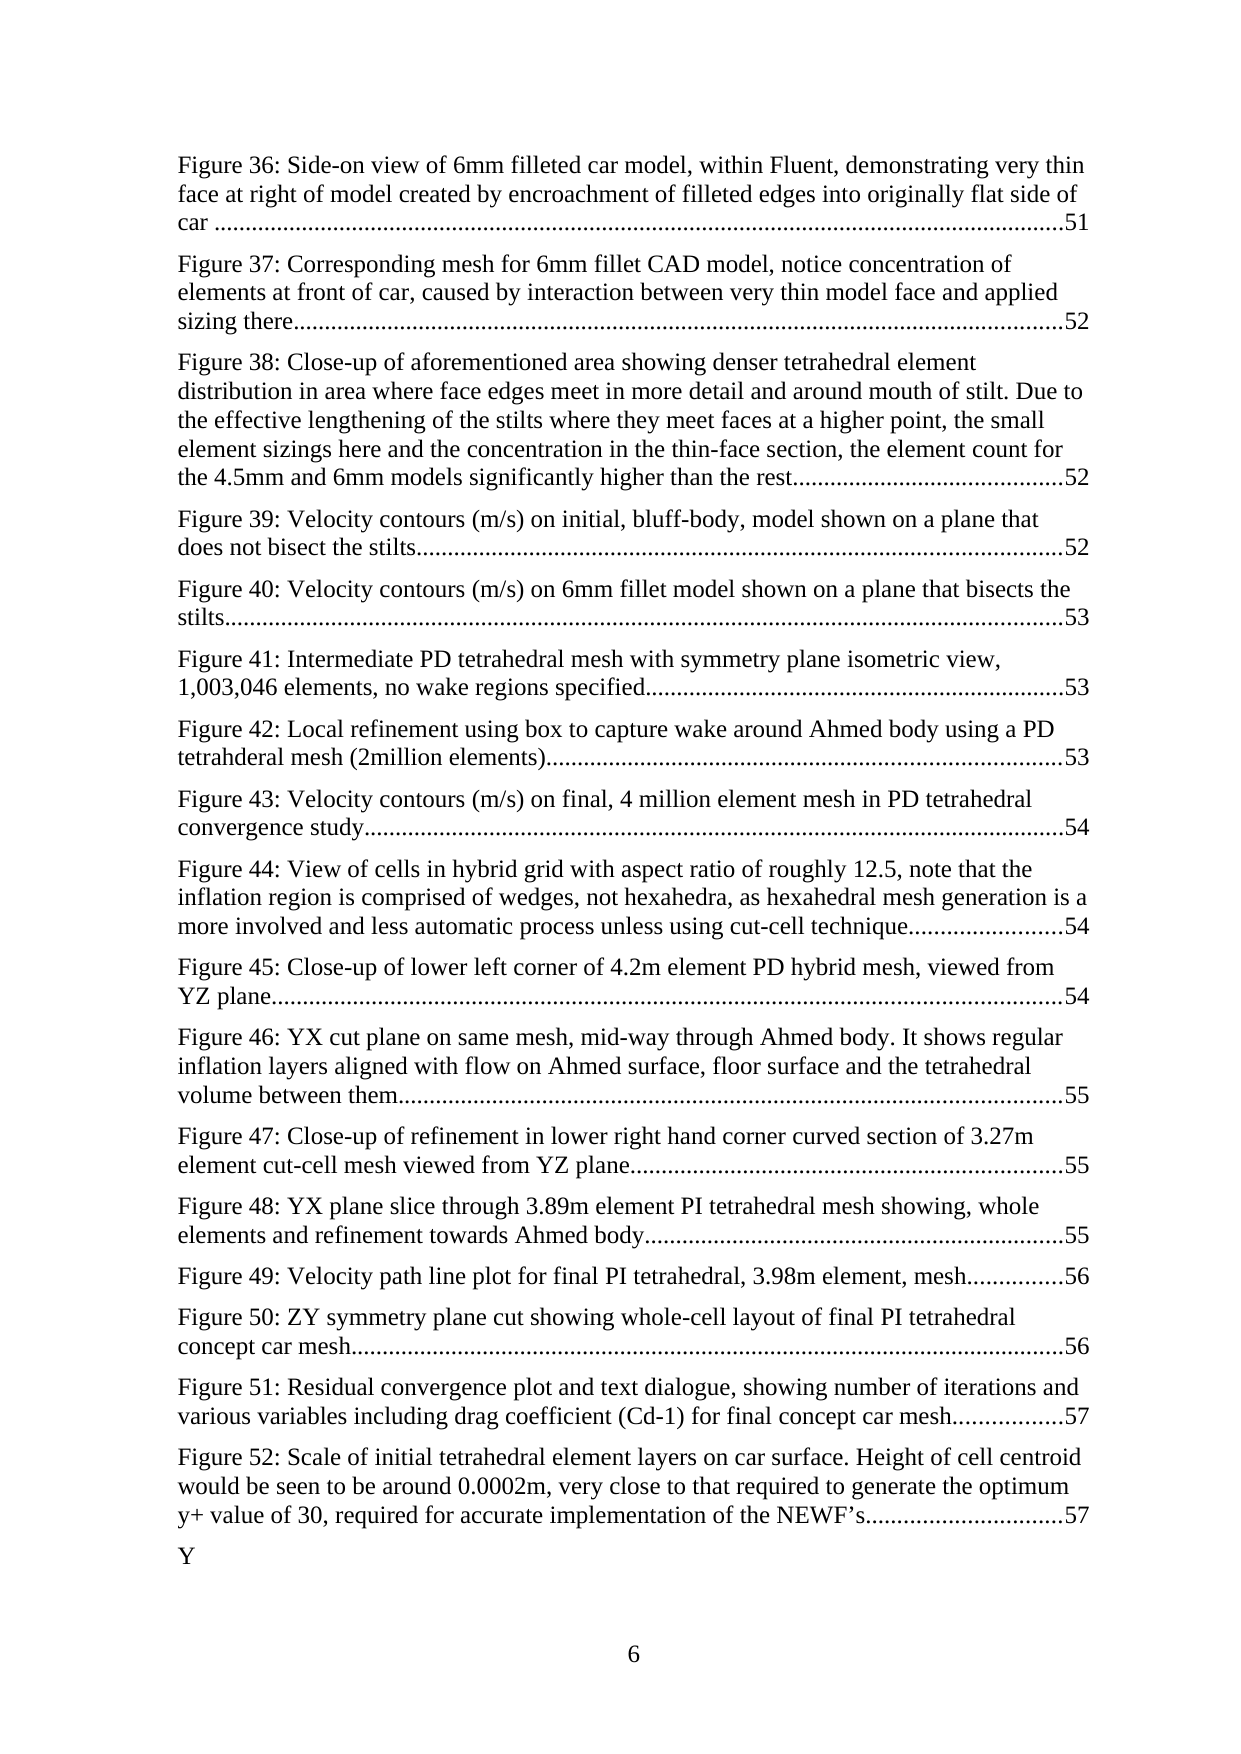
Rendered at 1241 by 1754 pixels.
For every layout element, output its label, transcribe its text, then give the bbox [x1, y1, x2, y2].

text Figure 39: Velocity contours (m/s) on initial, bluff-body, model shown on a plane that does not bisect the stilts. 52 [177, 504, 1090, 561]
text Figure 52: Scale of initial tetrahedral element layers on car surface. Height of cell centroid would be seen to be around 0.0002m, very close to that required to generate the optimum y+ value of 30, required for accurate implementation of the NEWF’s 57 [177, 1442, 1090, 1529]
text Figure 40: Velocity contours (m/s) on 6mm fillet model shown on a plane that bisects the stilts. 53 [177, 574, 1090, 631]
text Figure 45: Close-up of lower left corner of 4.2m element PD hybrid mesh, viewed from YZ plane. 54 [177, 952, 1090, 1010]
text Figure 49: Velocity path line plot for final PI tetrahedral, 3.98m element, mesh. 56 [177, 1261, 1090, 1290]
text Figure 44: View of cells in hybrid grid with aspect ratio of roughly 12.5, note that the inflation region is comprised of wedges, not hexahedra, as hexahedral mesh generation is a more involved and less automatic process unless using cut-cell technique. 54 [177, 854, 1090, 940]
text Figure 50: ZY symmetry plane cut showing whole-cell layout of final PI tetrahedral concept car mesh. 56 [177, 1302, 1090, 1360]
text Figure 48: YX plane slice through 3.89m element PI tetrahedral mesh showing, whole elements and refinement towards Ahmed body. 55 [177, 1191, 1090, 1249]
text Figure 47: Close-up of refinement in lower right hand corner curved section of 3.27m element cut-cell mesh viewed from YZ plane. 55 [177, 1121, 1090, 1179]
text Figure 42: Local refinement using box to capture wake around Ahmed body using a PD tetrahderal mesh (2million elements). 53 [177, 714, 1090, 771]
text Figure 51: Residual convergence plot and text dialogue, showing number of iterations and various variables including drag coefficient (Cd-1) for final concept car mesh. 57 [177, 1372, 1090, 1430]
text Figure 46: YX cut plane on same mesh, mid-way through Ahmed body. It shows regular inflation layers aligned with flow on Ahmed surface, floor surface and the tetrahedral volume between them. 55 [177, 1022, 1090, 1109]
text Figure 43: Velocity contours (m/s) on final, 4 million element mesh in PD tetrahedral convergence study. 54 [177, 784, 1090, 841]
text Figure 36: Side-on view of 6mm filleted car model, within Fluent, demonstrating very thin face at right of model created by encroachment of filleted edges into originally flat side of car . 51 [177, 150, 1090, 236]
text Y [177, 1541, 1090, 1570]
text Figure 41: Intermediate PD tetrahedral mesh with symmetry plane isometric view, 1,003,046 elements, no wake regions specified. 53 [177, 644, 1090, 701]
text Figure 38: Close-up of aforementioned area showing denser tetrahedral element distribution in area where face edges meet in more detail and around mouth of stilt. Due to the effective lengthening of the stilts where they meet faces at a higher point, the small element sizings here and the concentration in the thin-face section, the element count for the 4.5mm and 6mm models significantly higher than the rest. 52 [177, 347, 1090, 491]
text Figure 37: Corresponding mesh for 6mm fillet CAD model, notice concentration of elements at front of car, caused by interaction between very thin model face and applied sizing there. 52 [177, 249, 1090, 335]
